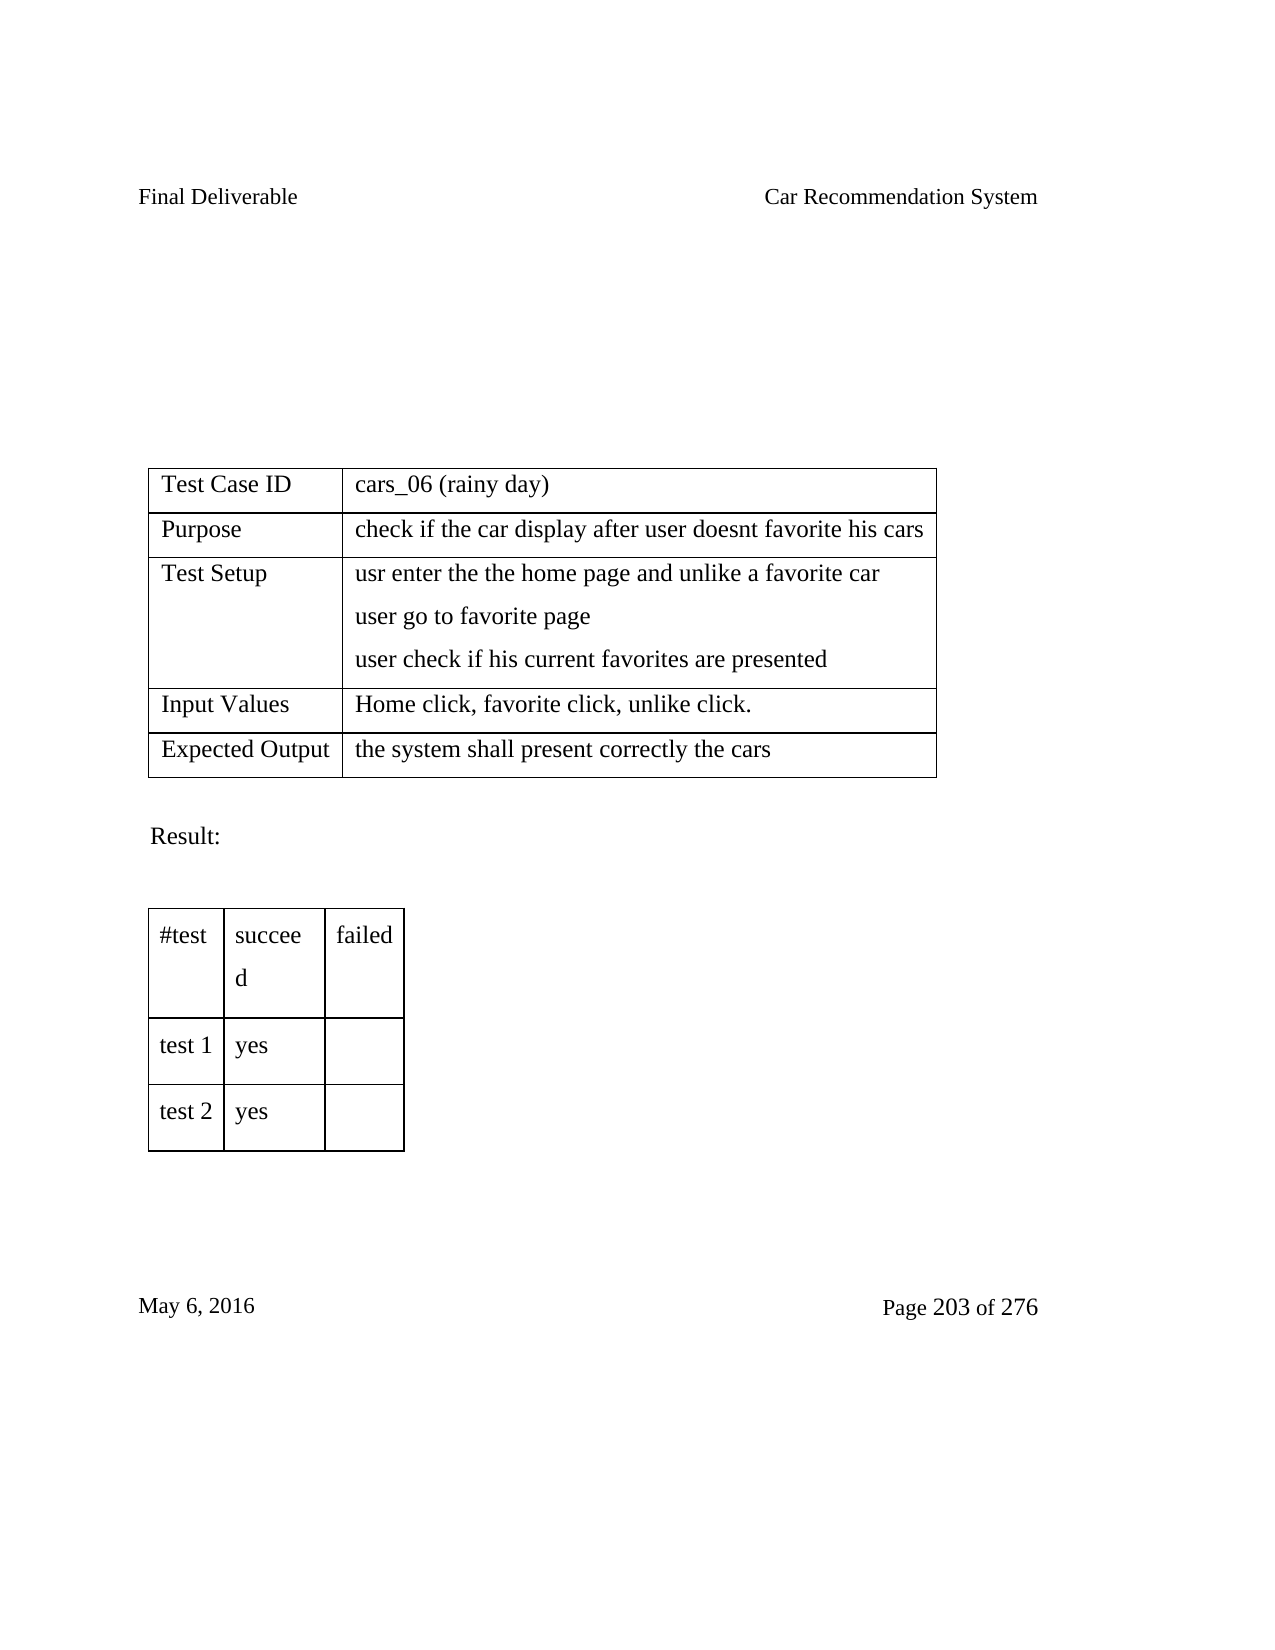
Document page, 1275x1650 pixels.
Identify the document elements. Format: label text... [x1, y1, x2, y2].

table_cell Purpose [149, 514, 342, 557]
table_cell Expected Output [149, 734, 342, 777]
table_header Test Case ID [149, 469, 342, 512]
table_cell [326, 1019, 403, 1084]
table_cell Input Values [149, 689, 342, 732]
table_header cars_06 (rainy day) [343, 469, 936, 512]
table_header #test [149, 909, 223, 1017]
table_cell yes [225, 1085, 324, 1150]
table_header failed [326, 909, 403, 1017]
text Result: [150, 821, 1125, 850]
table_header succeed [225, 909, 324, 1017]
table_cell Test Setup [149, 558, 342, 687]
table_cell test 2 [149, 1085, 223, 1150]
table_cell test 1 [149, 1019, 223, 1084]
table_cell the system shall present correctly the cars [343, 734, 936, 777]
table_cell usr enter the the home page and unlike a favorite car user go to favorite page user check if his current favorites are presented [343, 558, 936, 687]
table_cell yes [225, 1019, 324, 1084]
table_cell check if the car display after user doesnt favorite his cars [343, 514, 936, 557]
table_cell [326, 1085, 403, 1150]
table_cell Home click, favorite click, unlike click. [343, 689, 936, 732]
